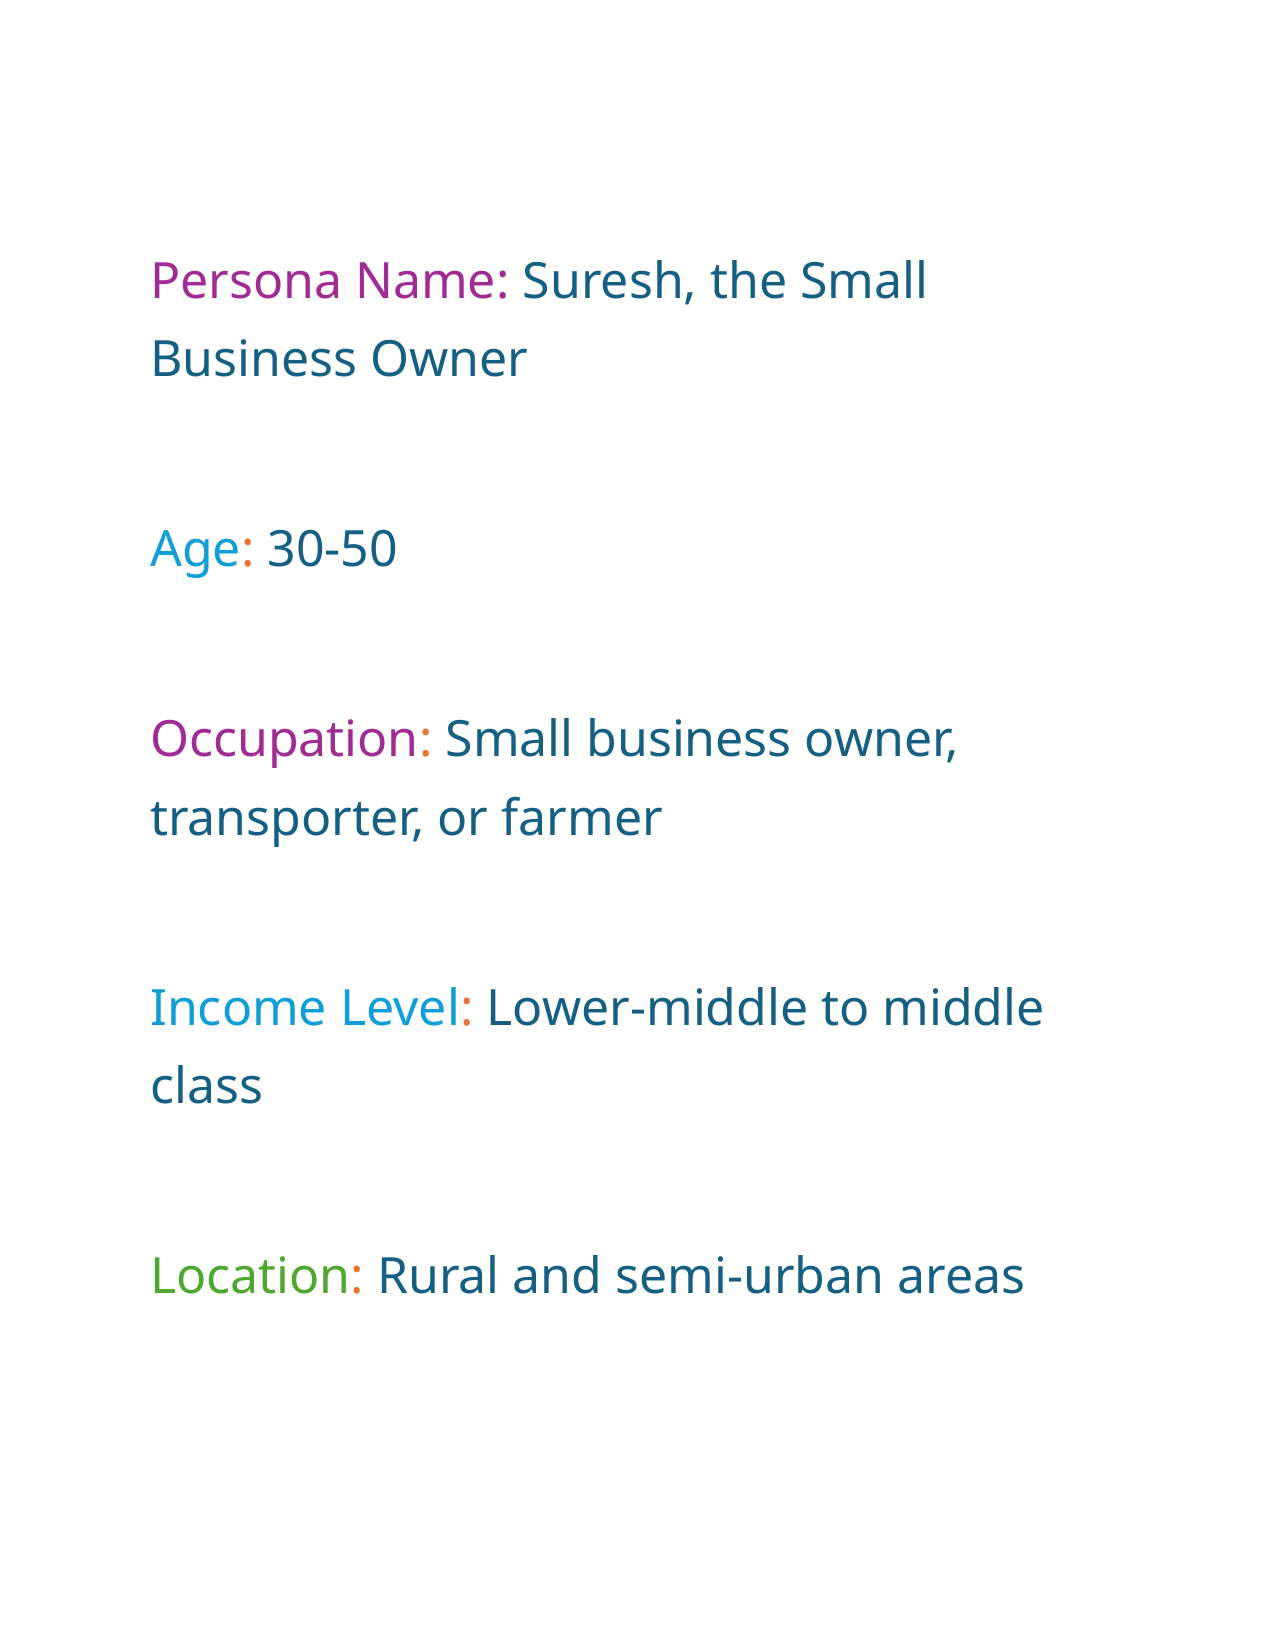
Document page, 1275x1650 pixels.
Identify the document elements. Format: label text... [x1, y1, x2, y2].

text Age: 30-50 [150, 513, 1125, 581]
text Location: Rural and semi-urban areas [150, 1240, 1125, 1308]
text Occupation: Small business owner, transporter, or farmer [150, 703, 1125, 850]
text Income Level: Lower-middle to middle class [150, 972, 1125, 1118]
text Persona Name: Suresh, the Small Business Owner [150, 245, 1125, 391]
